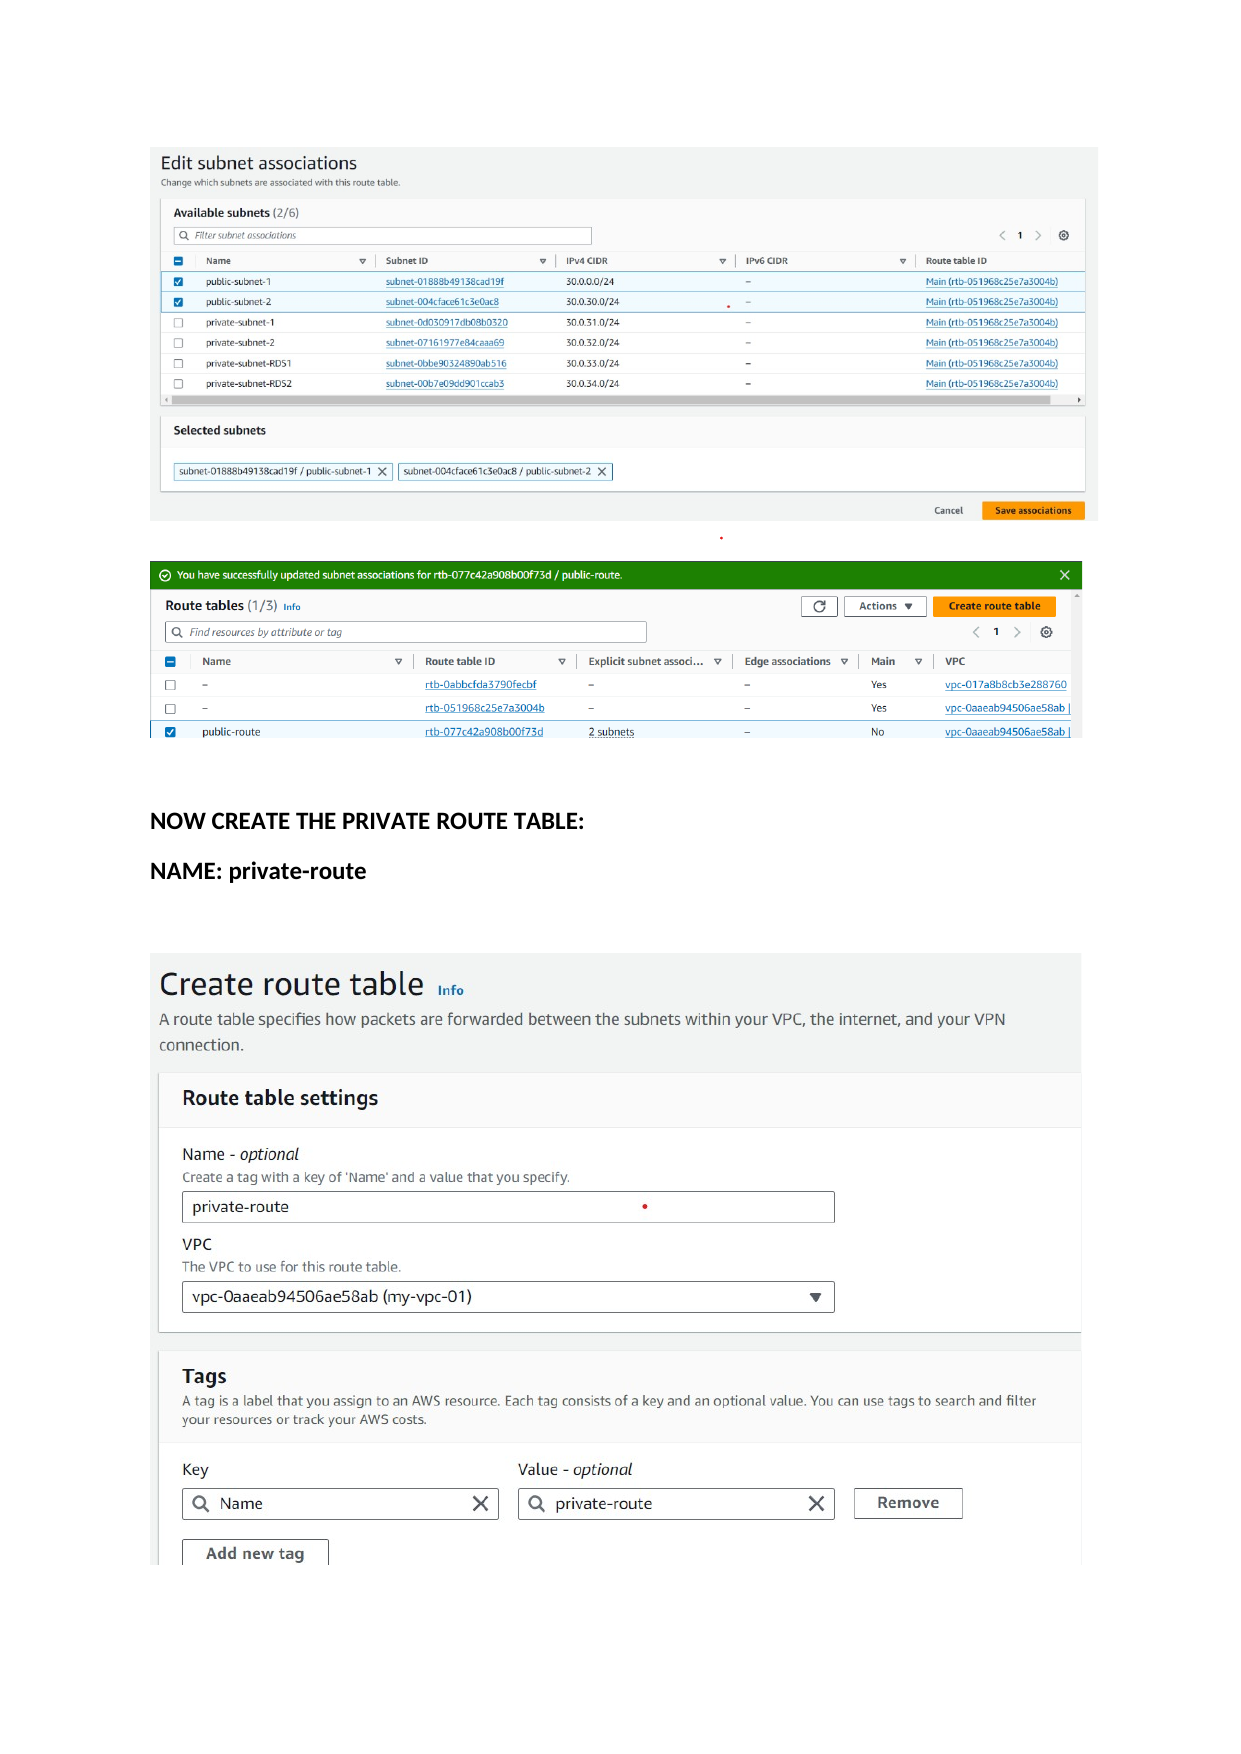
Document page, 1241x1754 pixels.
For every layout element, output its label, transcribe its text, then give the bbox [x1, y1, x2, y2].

picture [150, 953, 1082, 1565]
picture [150, 147, 1099, 521]
picture [150, 536, 1083, 738]
text NAME: private-route [150, 855, 1101, 885]
text NOW CREATE THE PRIVATE ROUTE TABLE: [150, 805, 1101, 836]
